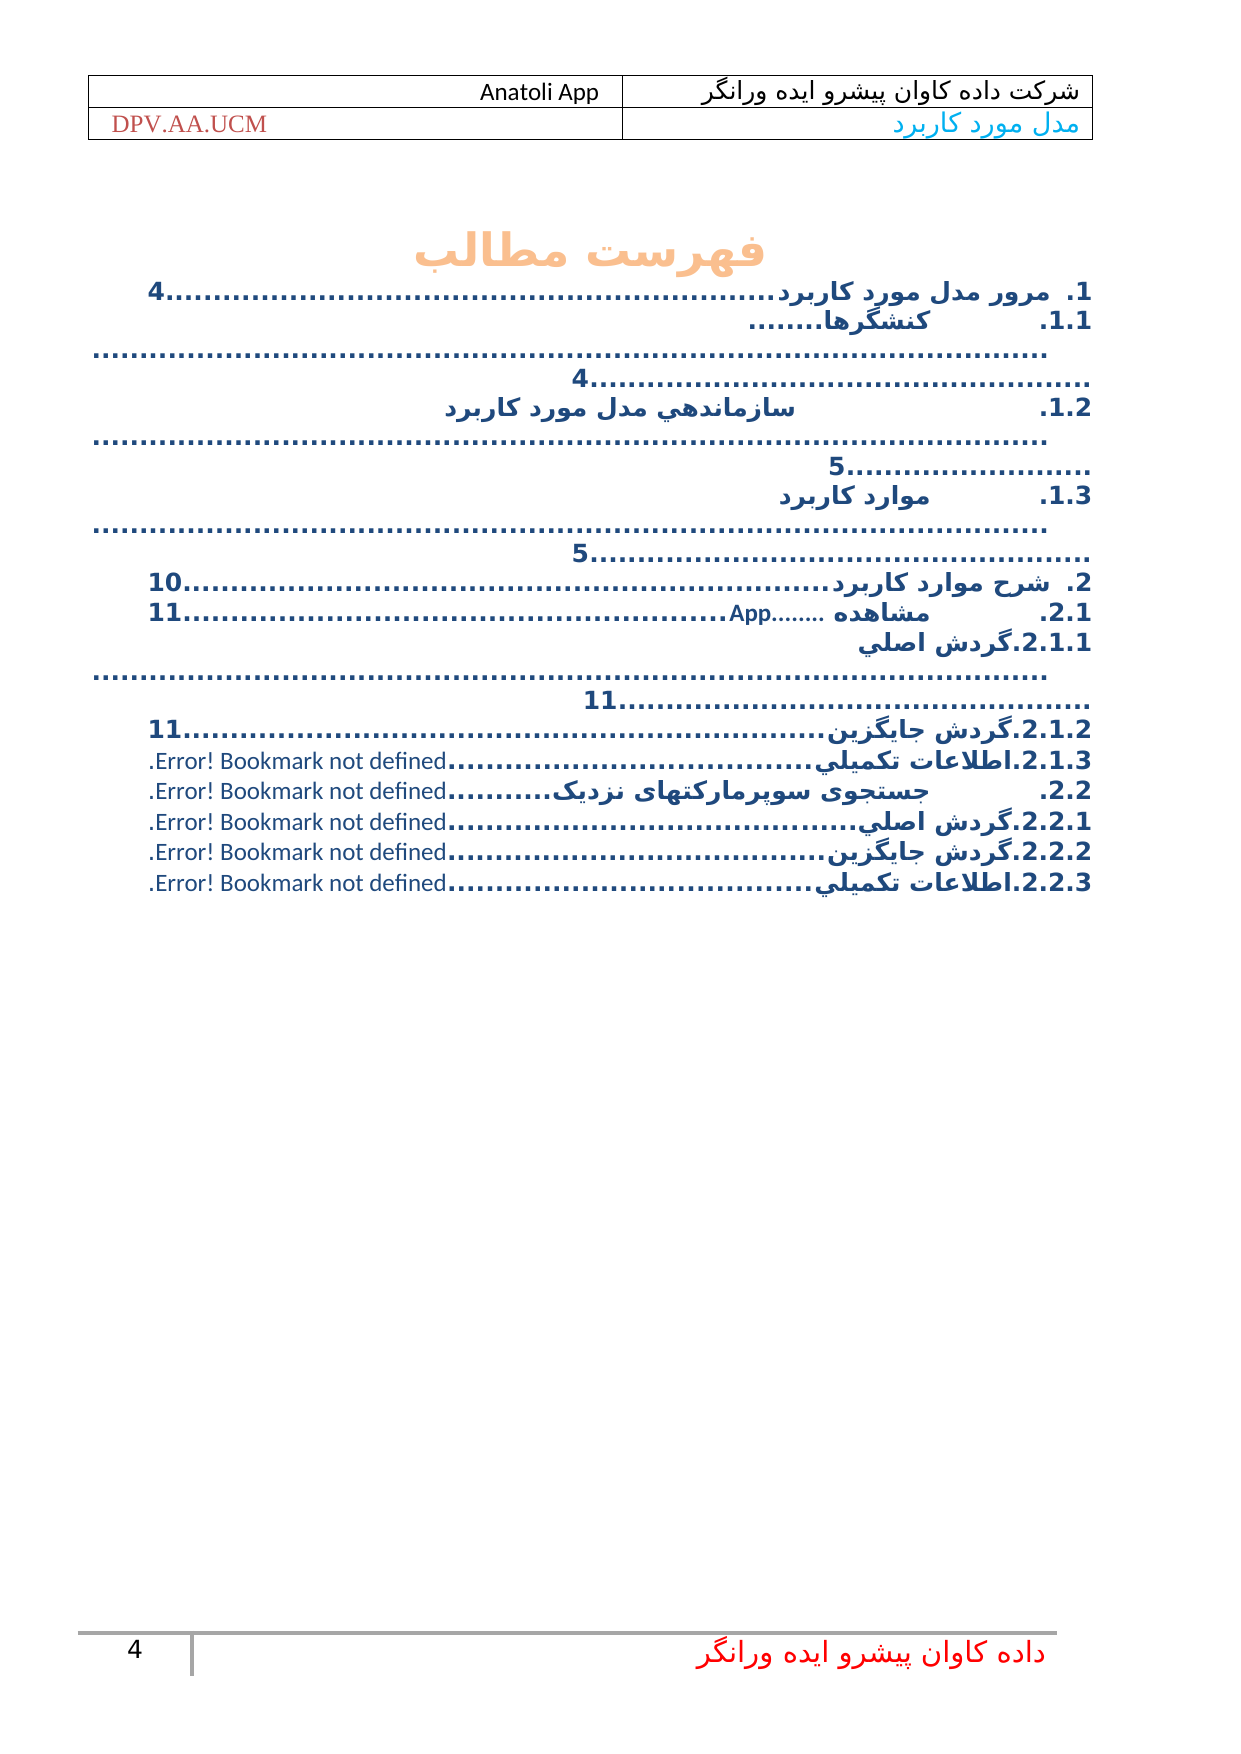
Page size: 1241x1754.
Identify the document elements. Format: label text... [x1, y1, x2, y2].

text 2.2.3.اطلاعات تكميلي Error! Bookmark not defined. [89, 867, 1092, 897]
text 2.1.1.گردش اصلي .......................................................................................................................................................11 [89, 628, 1092, 716]
text 1.1. كنشگرها........ ..........................................................................................................................................................4 [89, 306, 1092, 393]
text 2.2.1.گردش اصلي...... Error! Bookmark not defined. [89, 806, 1092, 836]
text 2.2. جستجوی سوپرمارکتهای نزدیک Error! Bookmark not defined. [89, 775, 1092, 806]
text 1.2. سازماندهي مدل مورد كاربرد ...............................................................................................................................5 [89, 393, 1092, 481]
text 2.1.3.اطلاعات تكميلي Error! Bookmark not defined. [89, 745, 1092, 775]
text 2.1. مشاهده App........ 11 [89, 598, 1092, 628]
text 1.3. موارد كاربرد ..........................................................................................................................................................5 [89, 481, 1092, 568]
text 2.2.2.گردش جايگزين Error! Bookmark not defined. [89, 836, 1092, 867]
text 2.1.2.گردش جايگزين 11 [89, 716, 1092, 745]
text فهرست مطالب [89, 223, 1092, 277]
text 1. مرور مدل مورد كاربرد 4 [89, 277, 1092, 306]
text 2. شرح موارد كاربرد 10 [89, 568, 1092, 598]
